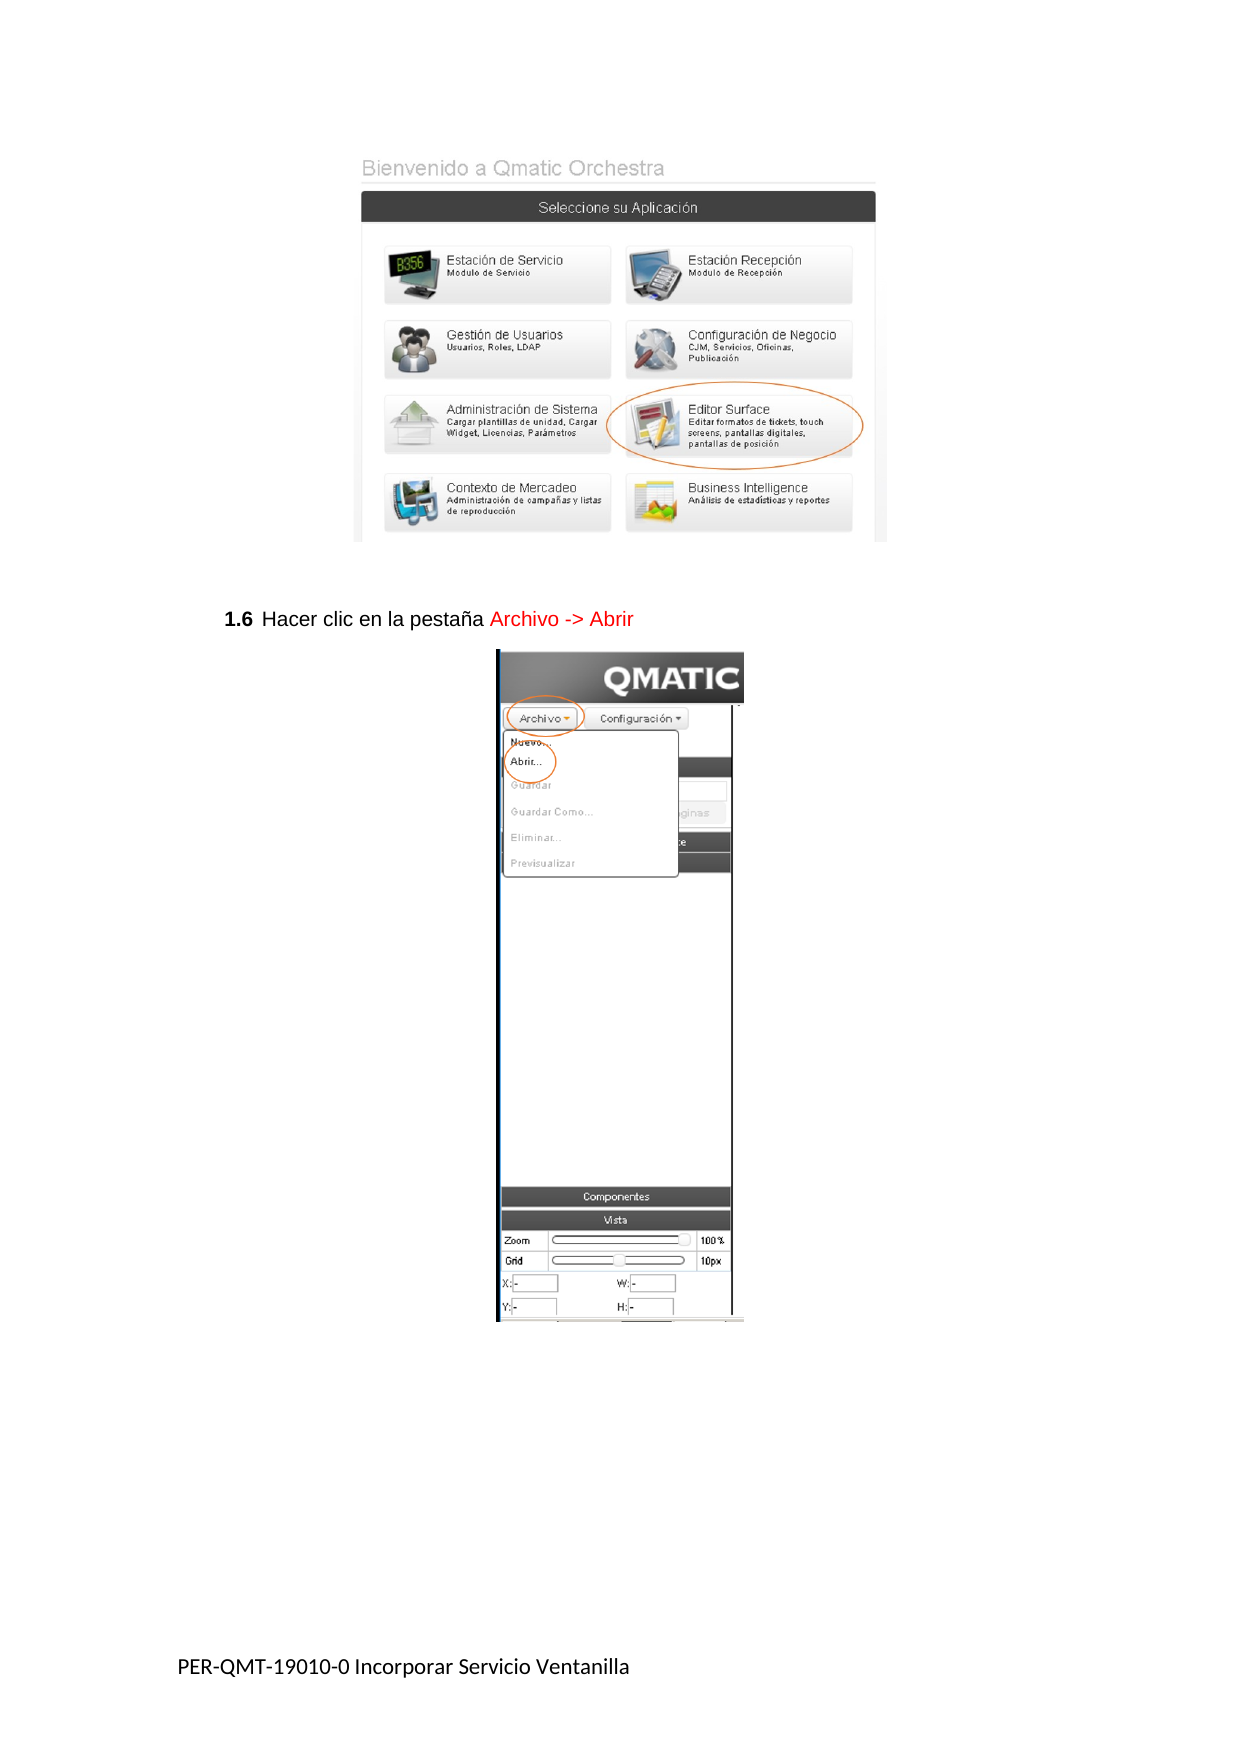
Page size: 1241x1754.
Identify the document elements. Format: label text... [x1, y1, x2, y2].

list Hacer clic en la pestaña Archivo -> Abrir [224, 607, 1063, 631]
picture [353, 147, 887, 542]
picture [496, 649, 744, 1322]
